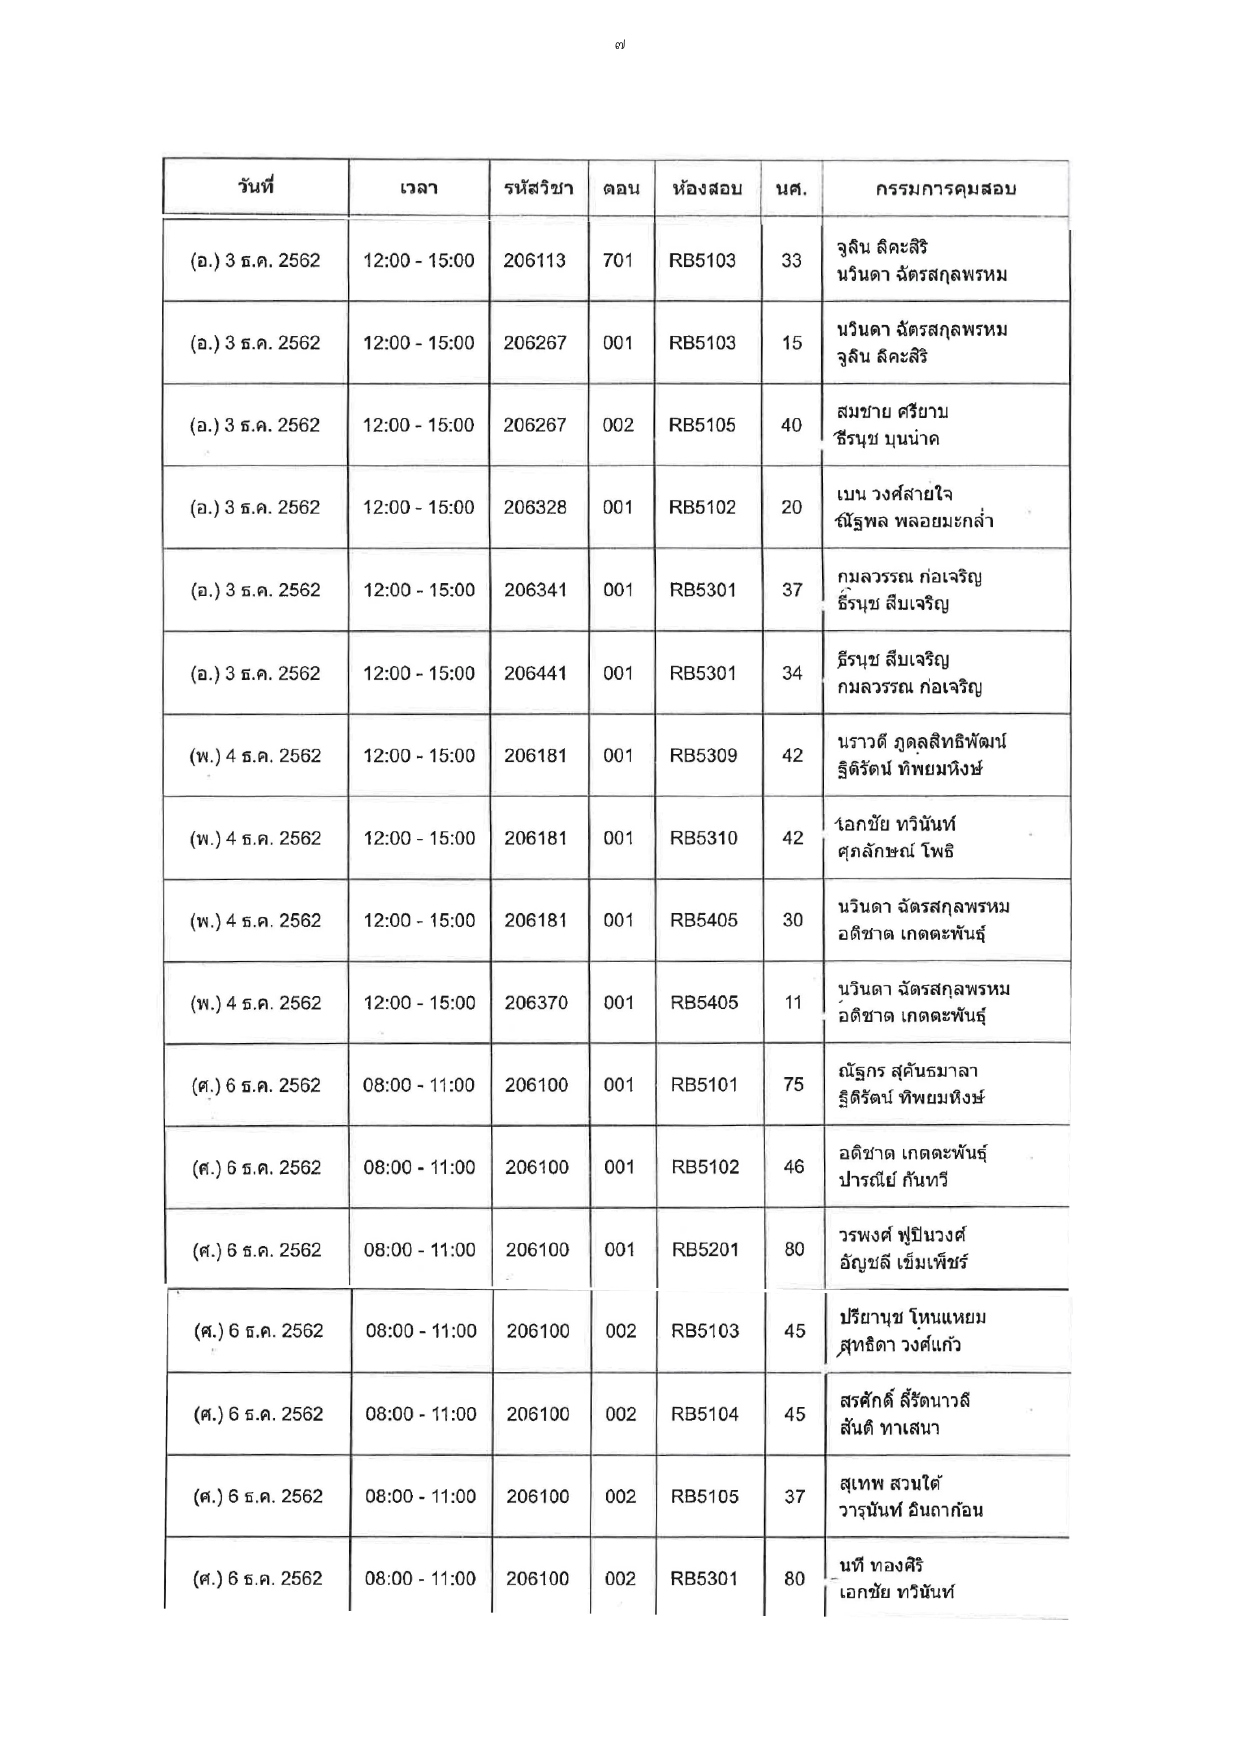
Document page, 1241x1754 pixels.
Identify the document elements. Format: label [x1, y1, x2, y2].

picture [150, 140, 1090, 1620]
